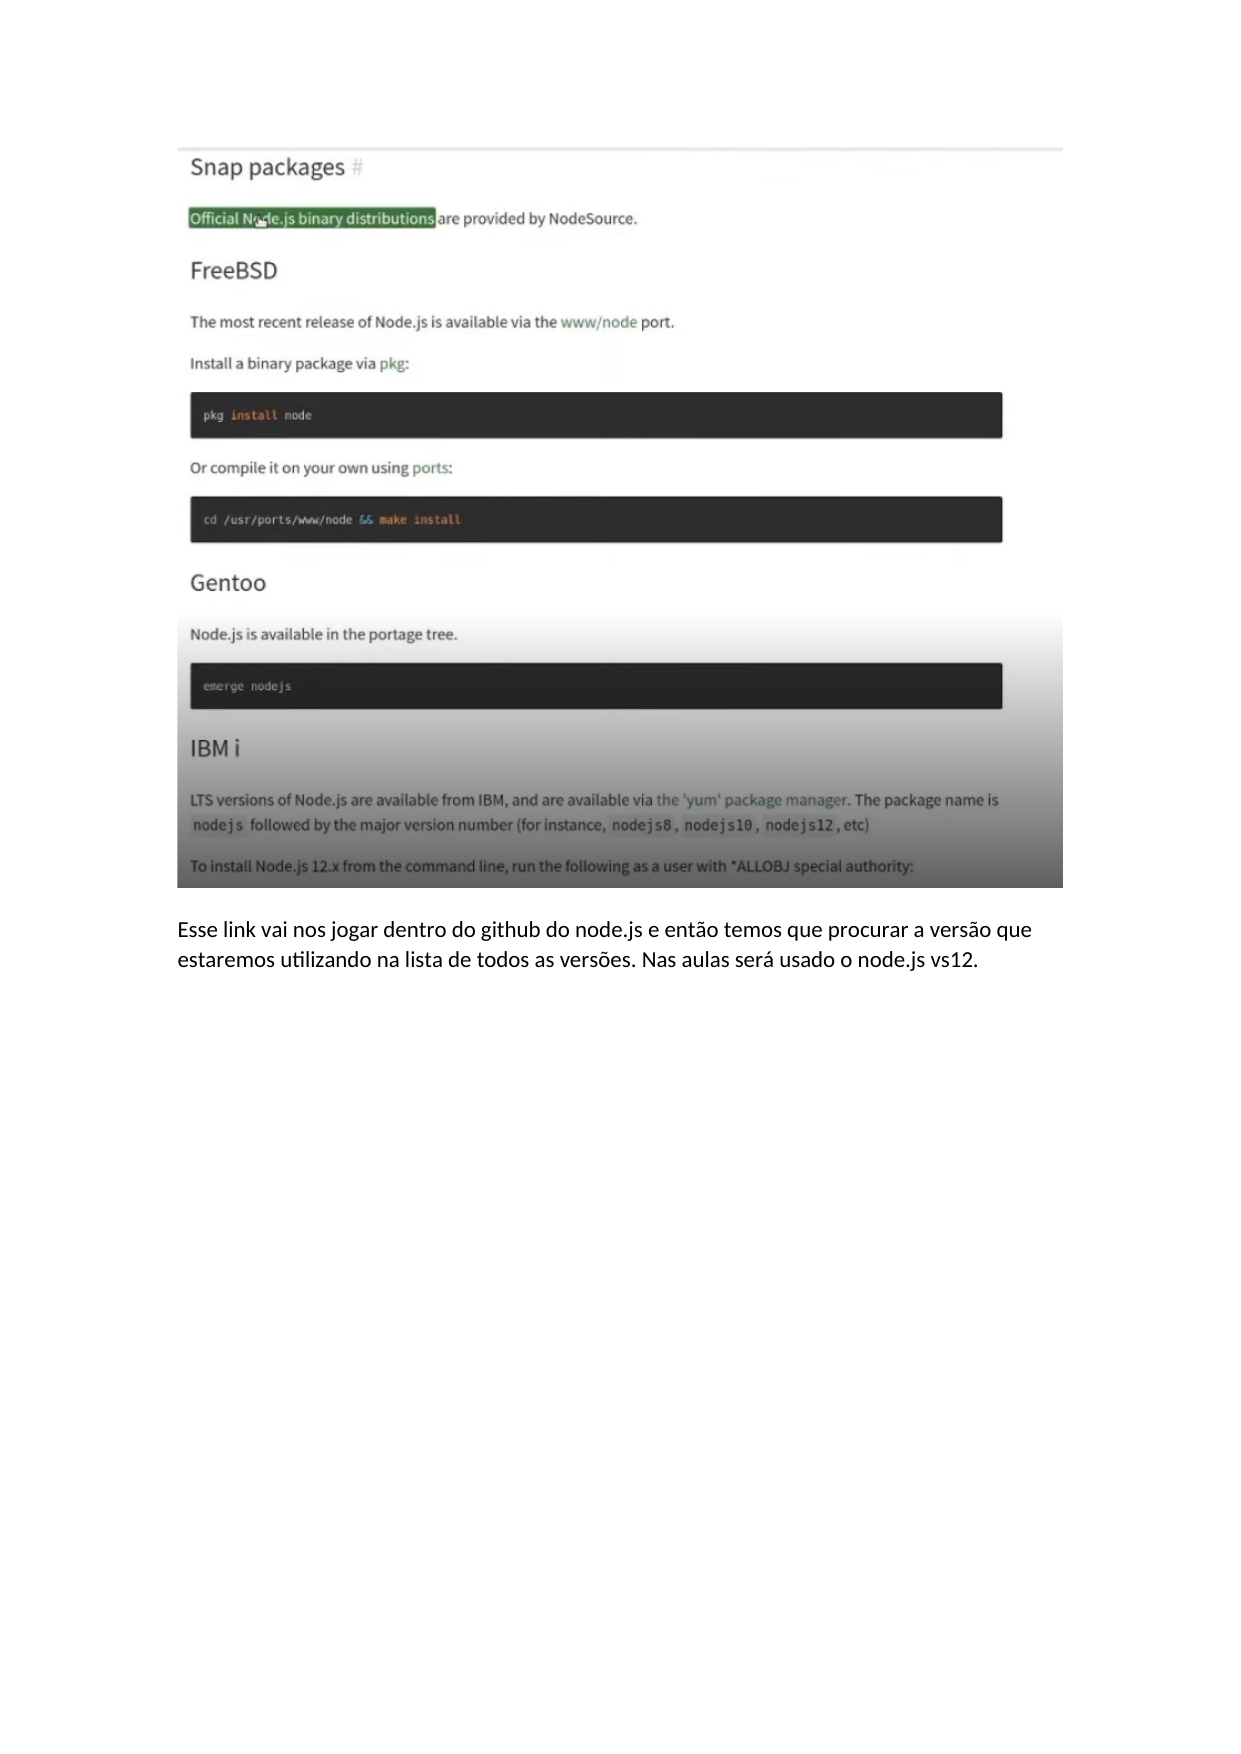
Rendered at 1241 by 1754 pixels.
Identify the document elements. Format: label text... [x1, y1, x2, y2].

picture [177, 147, 1063, 888]
text Esse link vai nos jogar dentro do github do node.js e então temos que procurar a versão que estaremos utilizando na lista de todos as versões. Nas aulas será usado o node.js vs12. [177, 915, 1063, 973]
